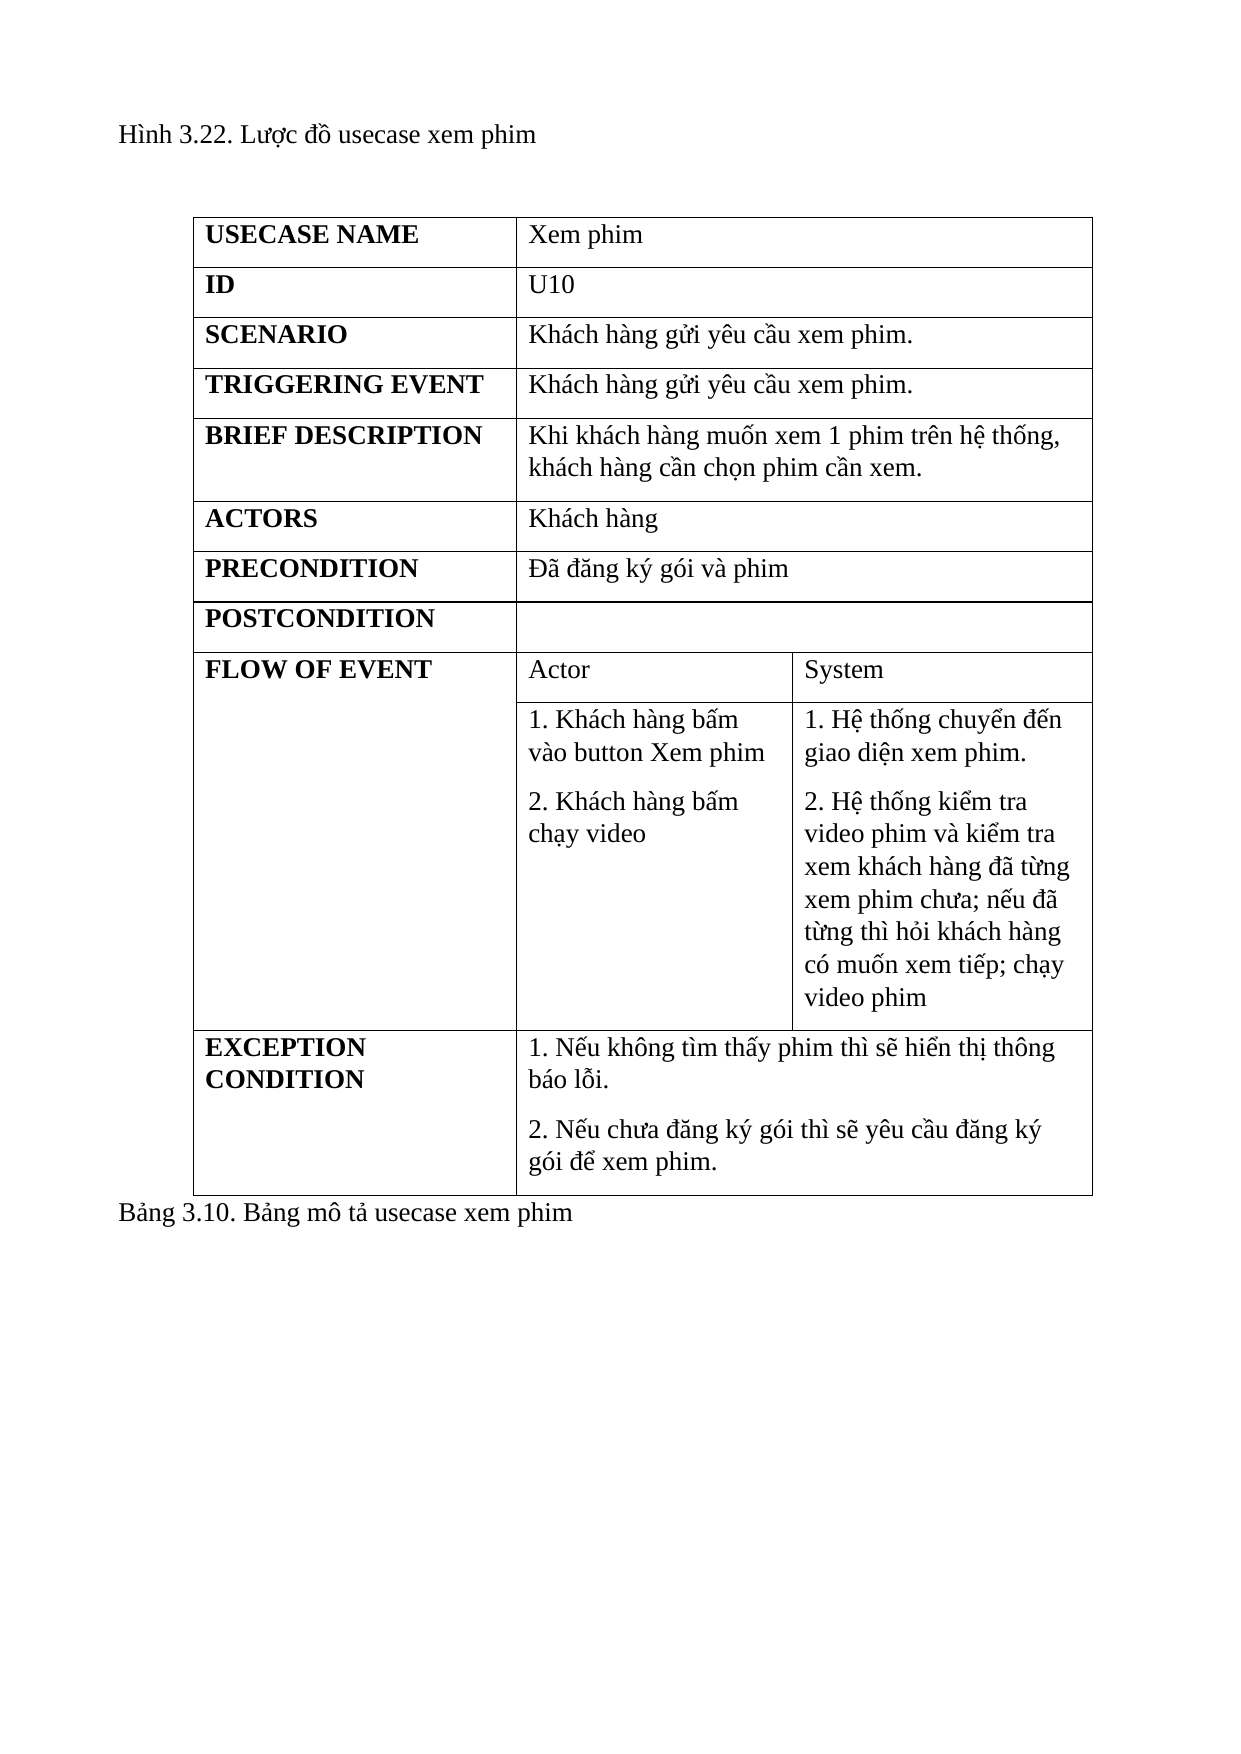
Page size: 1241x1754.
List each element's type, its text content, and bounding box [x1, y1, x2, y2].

table_cell TRIGGERING EVENT [194, 369, 516, 418]
table_header USECASE NAME [194, 218, 516, 267]
table_cell Khách hàng [517, 502, 1092, 551]
table_cell [517, 603, 1092, 652]
table_cell Khách hàng gửi yêu cầu xem phim. [517, 369, 1092, 418]
table_cell Đã đăng ký gói và phim [517, 552, 1092, 601]
table_cell EXCEPTION CONDITION [194, 1031, 516, 1195]
table_cell System [793, 653, 1092, 702]
table_header Xem phim [517, 218, 1092, 267]
table_cell SCENARIO [194, 318, 516, 368]
table_cell Khi khách hàng muốn xem 1 phim trên hệ thống, khách hàng cần chọn phim cần xem. [517, 419, 1092, 501]
table_cell PRECONDITION [194, 552, 516, 601]
table_cell 1. Khách hàng bấm vào button Xem phim 2. Khách hàng bấm chạy video [517, 703, 792, 1030]
text Bảng 3.10. Bảng mô tả usecase xem phim [118, 1196, 1092, 1227]
table_cell 1. Hệ thống chuyển đến giao diện xem phim. 2. Hệ thống kiểm tra video phim và kiểm tra xem khách hàng đã từng xem phim chưa; nếu đã từng thì hỏi khách hàng có muốn xem tiếp; chạy video phim [793, 703, 1092, 1030]
table_cell U10 [517, 268, 1092, 317]
table_cell BRIEF DESCRIPTION [194, 419, 516, 501]
table_cell POSTCONDITION [194, 603, 516, 652]
table_cell Khách hàng gửi yêu cầu xem phim. [517, 318, 1092, 368]
table_cell FLOW OF EVENT [194, 653, 516, 1030]
table_cell ID [194, 268, 516, 317]
table_cell ACTORS [194, 502, 516, 551]
table_cell 1. Nếu không tìm thấy phim thì sẽ hiển thị thông báo lỗi. 2. Nếu chưa đăng ký gói thì sẽ yêu cầu đăng ký gói để xem phim. [517, 1031, 1092, 1195]
text Hình 3.22. Lược đồ usecase xem phim [118, 118, 1092, 149]
table_cell Actor [517, 653, 792, 702]
